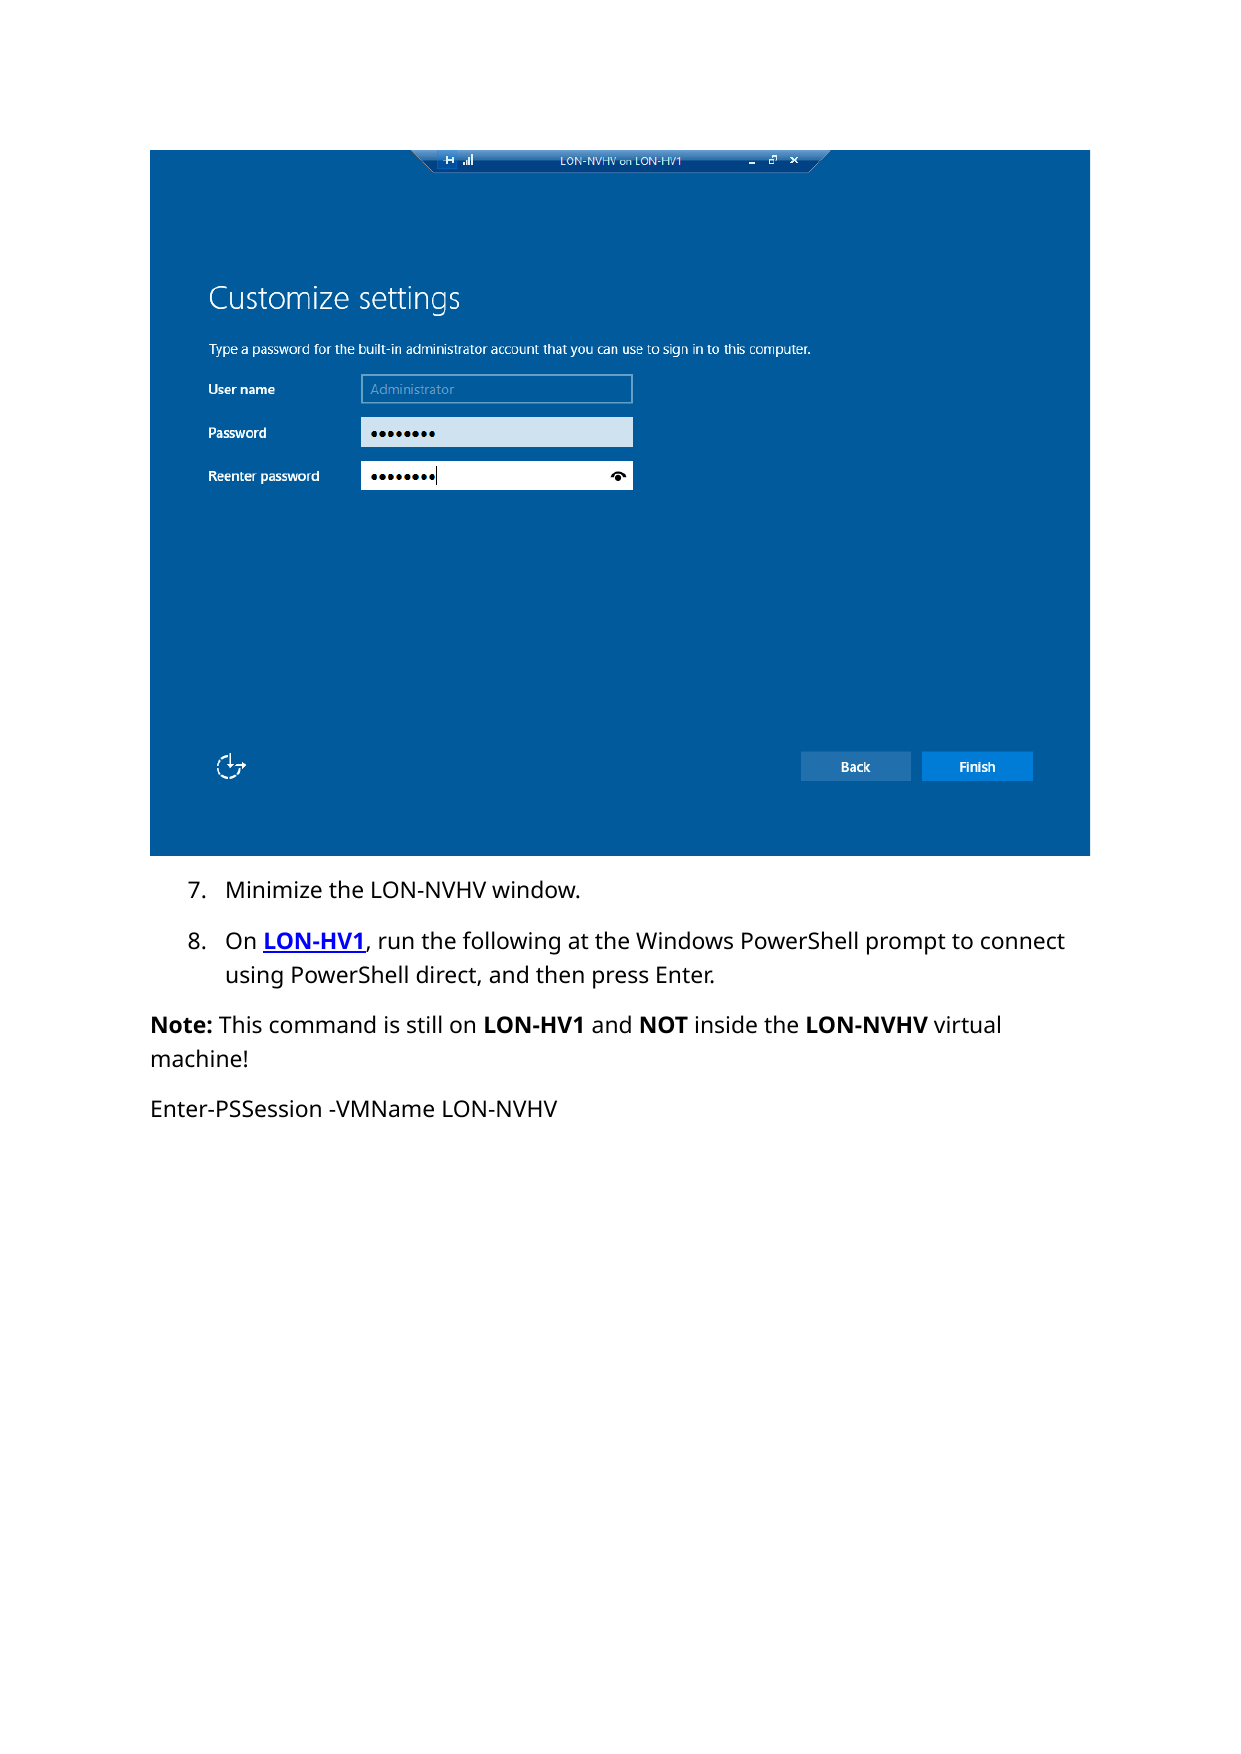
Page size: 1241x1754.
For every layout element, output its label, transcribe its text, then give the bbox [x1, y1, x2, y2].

text Note: This command is still on LON-HV1 and NOT inside the LON-NVHV virtual machine! [150, 1009, 1090, 1074]
list Minimize the LON-NVHV window. [187, 874, 1090, 906]
picture [150, 150, 1091, 856]
text Enter-PSSession -VMName LON-NVHV [150, 1093, 1090, 1124]
list On LON-HV1, run the following at the Windows PowerShell prompt to connect using PowerShell direct, and then press Enter. [187, 925, 1090, 990]
